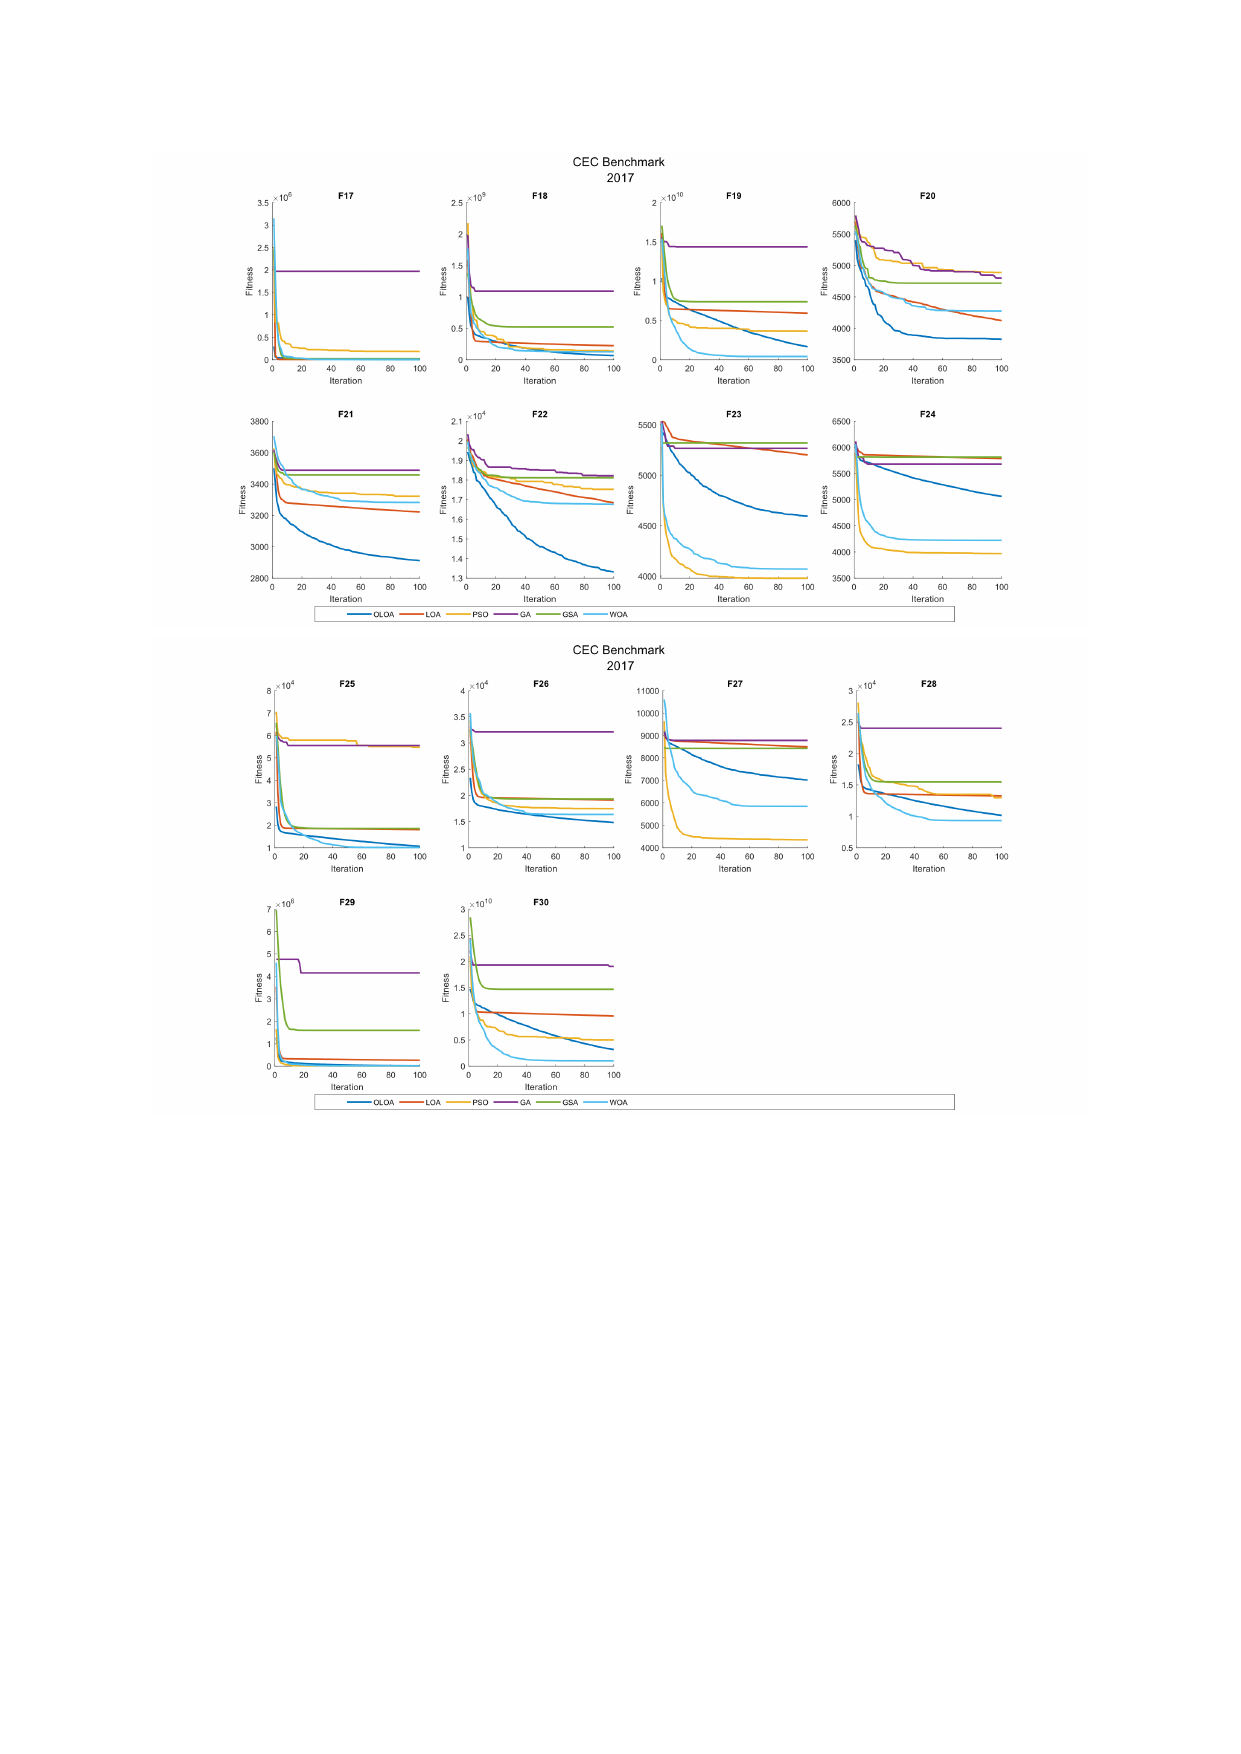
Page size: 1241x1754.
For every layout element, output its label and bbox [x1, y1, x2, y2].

picture [150, 637, 1091, 1116]
picture [150, 150, 1091, 628]
